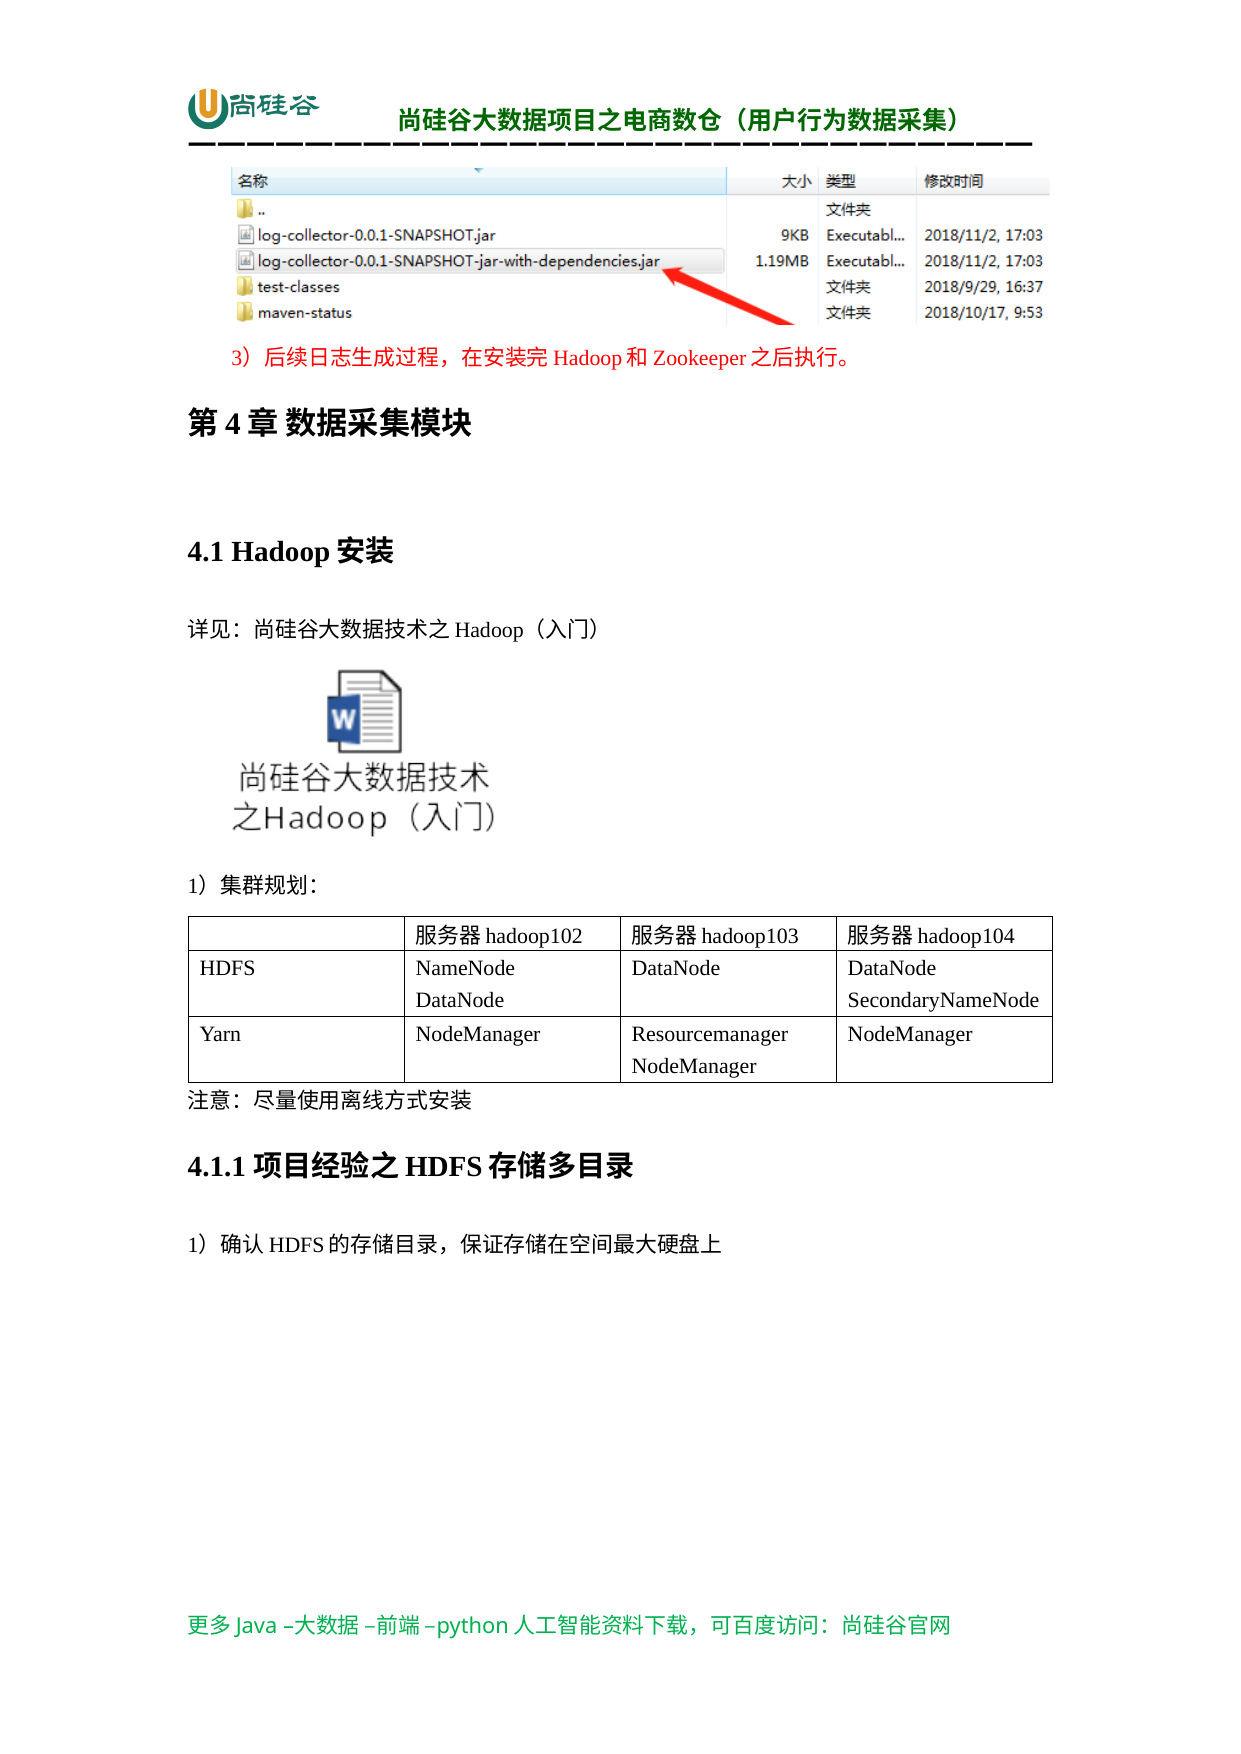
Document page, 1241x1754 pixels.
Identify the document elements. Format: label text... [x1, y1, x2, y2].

table_cell DataNode [621, 951, 836, 1016]
table_cell Yarn [189, 1017, 404, 1082]
table_cell DataNode SecondaryNameNode [837, 951, 1052, 1016]
subtitle 4.1.1 项目经验之HDFS存储多目录 [187, 1131, 1053, 1196]
table_header 服务器hadoop103 [621, 917, 836, 950]
table_cell HDFS [189, 951, 404, 1016]
text 3）后续日志生成过程，在安装完Hadoop和Zookeeper之后执行。 [187, 340, 1053, 372]
picture [231, 167, 1050, 325]
table_header [189, 917, 404, 950]
table_header 服务器hadoop102 [405, 917, 620, 950]
table_cell NodeManager [837, 1017, 1052, 1082]
picture [187, 88, 321, 130]
table_cell NameNode DataNode [405, 951, 620, 1016]
text 1）确认HDFS的存储目录，保证存储在空间最大硬盘上 [187, 1227, 1053, 1259]
table_cell Resourcemanager NodeManager [621, 1017, 836, 1082]
subtitle 第4章 数据采集模块 [187, 388, 1053, 453]
table_cell NodeManager [405, 1017, 620, 1082]
text 详见：尚硅谷大数据技术之Hadoop（入门） [187, 612, 1053, 644]
text 1）集群规划： [187, 868, 1053, 900]
text 注意：尽量使用离线方式安装 [187, 1083, 1053, 1115]
table_header 服务器hadoop104 [837, 917, 1052, 950]
subtitle 4.1 Hadoop安装 [187, 517, 1053, 582]
